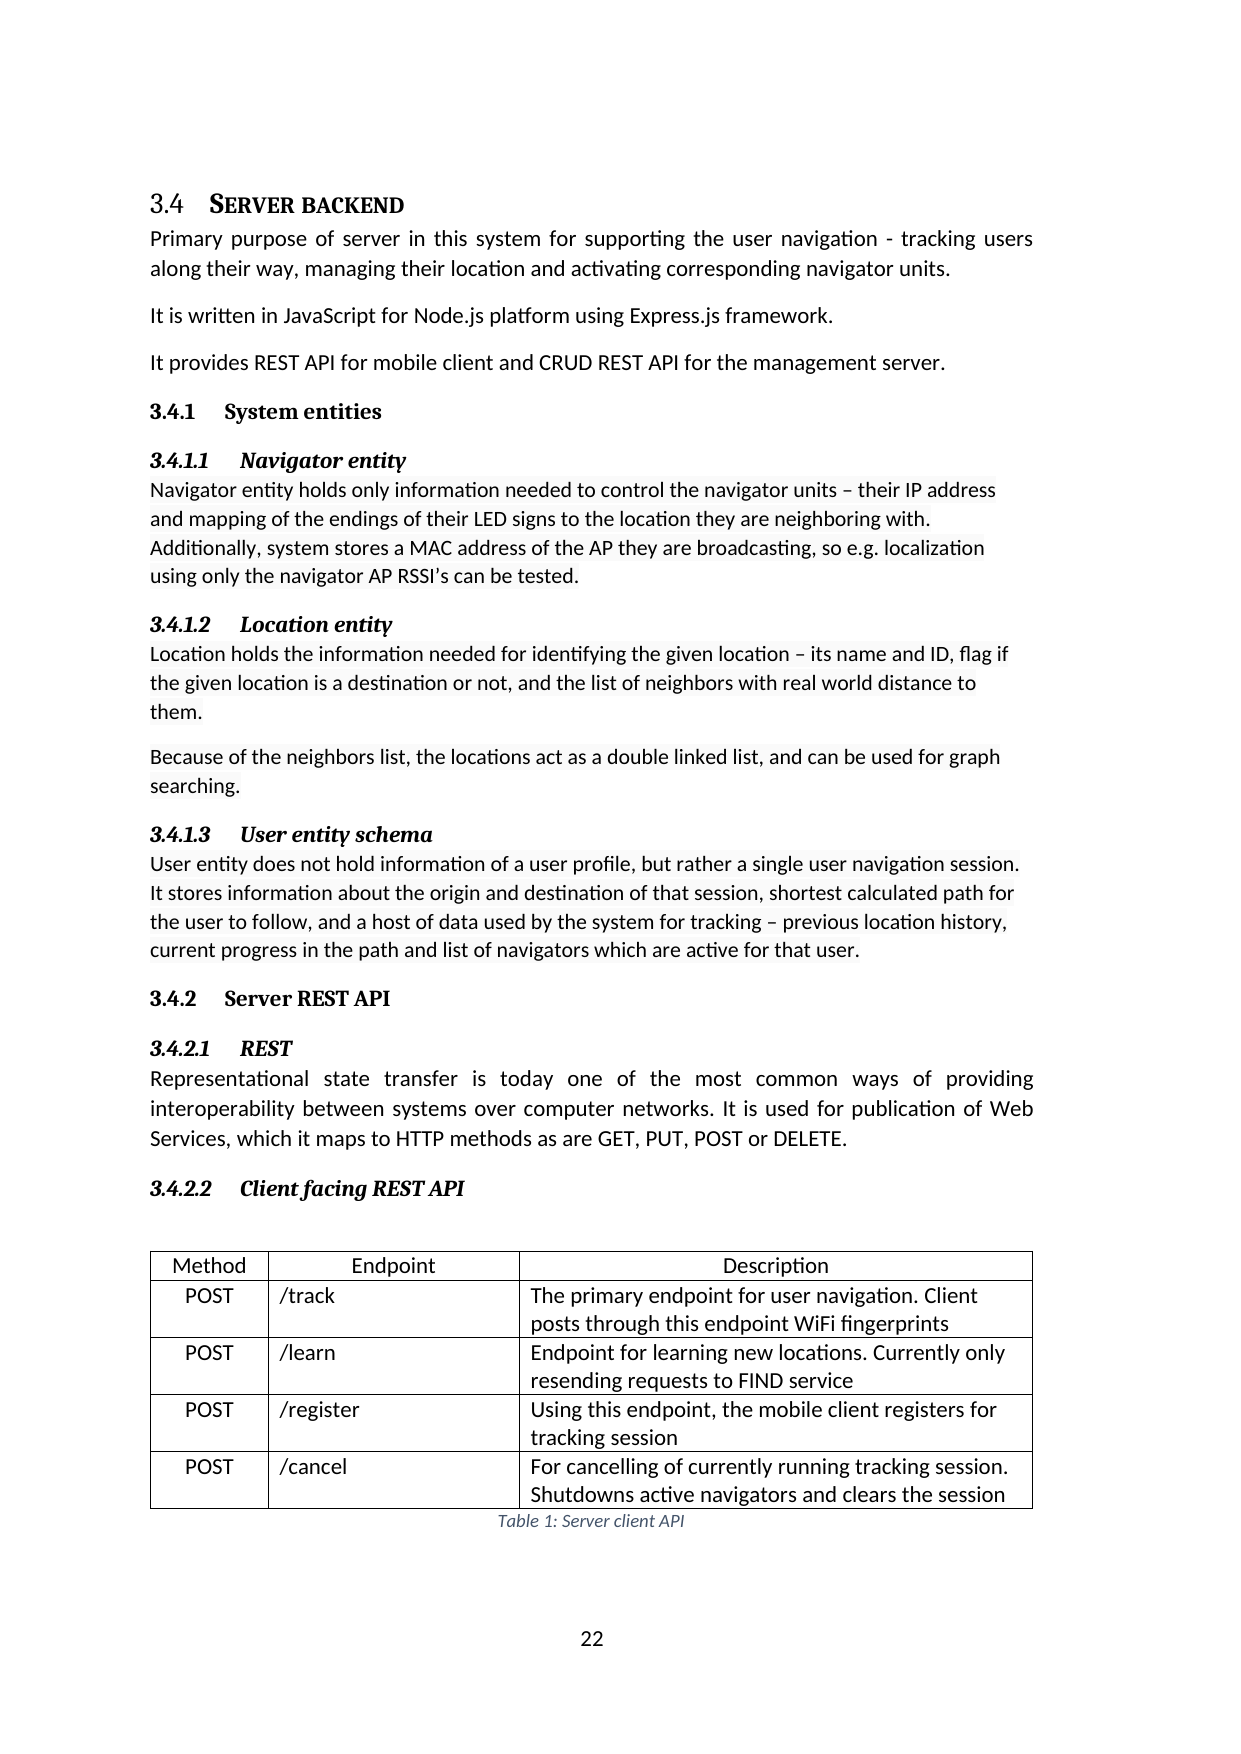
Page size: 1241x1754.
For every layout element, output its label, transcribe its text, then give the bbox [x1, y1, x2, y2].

table_cell /cancel [269, 1452, 519, 1508]
table_header Endpoint [269, 1252, 519, 1280]
text Navigator entity holds only information needed to control the navigator units – their IP address and mapping of the endings of their LED signs to the location they are neighboring with. Additionally, system stores a MAC address of the AP they are broadcasting, so e.g. localization using only the navigator AP RSSI’s can be tested. [150, 476, 1033, 589]
table_cell For cancelling of currently running tracking session. Shutdowns active navigators and clears the session [520, 1452, 1032, 1508]
subtitle User entity schema [150, 822, 1033, 848]
subtitle Server backend [150, 187, 1033, 221]
table_cell /track [269, 1281, 519, 1337]
text It provides REST API for mobile client and CRUD REST API for the management server. [150, 348, 1033, 376]
text Representational state transfer is today one of the most common ways of providing interoperability between systems over computer networks. It is used for publication of Web Services, which it maps to HTTP methods as are GET, PUT, POST or DELETE. [150, 1064, 1033, 1152]
text It is written in JavaScript for Node.js platform using Express.js framework. [150, 301, 1033, 329]
text Table 1: Server client API [150, 1509, 1033, 1532]
table_cell POST [151, 1395, 268, 1451]
table_cell POST [151, 1281, 268, 1337]
text Location holds the information needed for identifying the given location – its name and ID, flag if the given location is a destination or not, and the list of neighbors with real world distance to them. [150, 641, 1033, 725]
text User entity does not hold information of a user profile, but rather a single user navigation session. It stores information about the origin and destination of that session, shortest calculated path for the user to follow, and a host of data used by the system for tracking – previous location history, current progress in the path and list of navigators which are active for that user. [150, 850, 1033, 963]
table_cell POST [151, 1452, 268, 1508]
table_cell POST [151, 1338, 268, 1394]
table_cell Endpoint for learning new locations. Currently only resending requests to FIND service [520, 1338, 1032, 1394]
text Primary purpose of server in this system for supporting the user navigation - tracking users along their way, managing their location and activating corresponding navigator units. [150, 224, 1033, 282]
subtitle Location entity [150, 612, 1033, 638]
table_header Method [151, 1252, 268, 1280]
table_cell /learn [269, 1338, 519, 1394]
subtitle Client facing REST API [150, 1175, 1033, 1202]
text Because of the neighbors list, the locations act as a double linked list, and can be used for graph searching. [150, 743, 1033, 799]
subtitle Server REST API [150, 986, 1033, 1012]
subtitle Navigator entity [150, 448, 1033, 474]
table_cell Using this endpoint, the mobile client registers for tracking session [520, 1395, 1032, 1451]
table_cell /register [269, 1395, 519, 1451]
table_header Description [520, 1252, 1032, 1280]
subtitle REST [150, 1035, 1033, 1062]
table_cell The primary endpoint for user navigation. Client posts through this endpoint WiFi fingerprints [520, 1281, 1032, 1337]
subtitle System entities [150, 399, 1033, 425]
